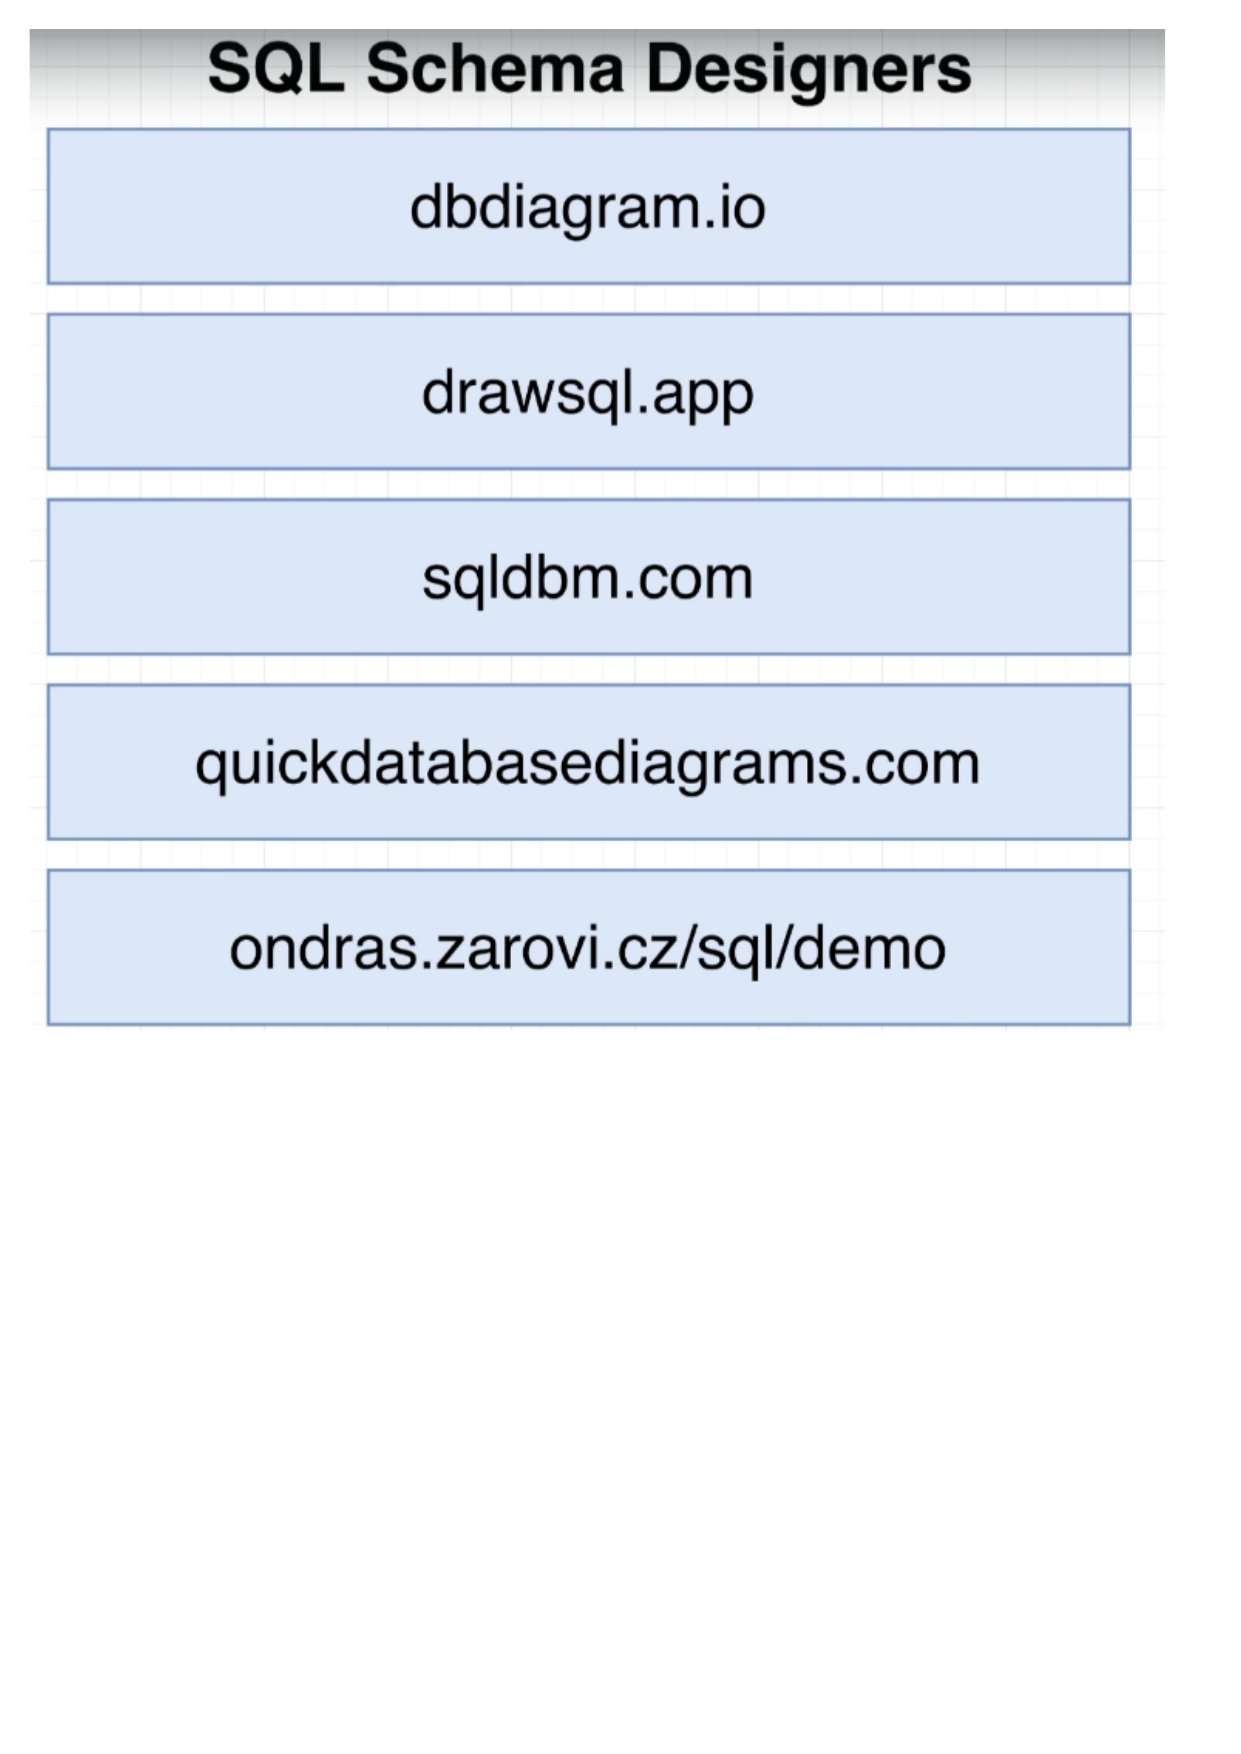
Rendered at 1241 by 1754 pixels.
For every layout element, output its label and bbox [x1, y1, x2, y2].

picture [29, 29, 1166, 1031]
